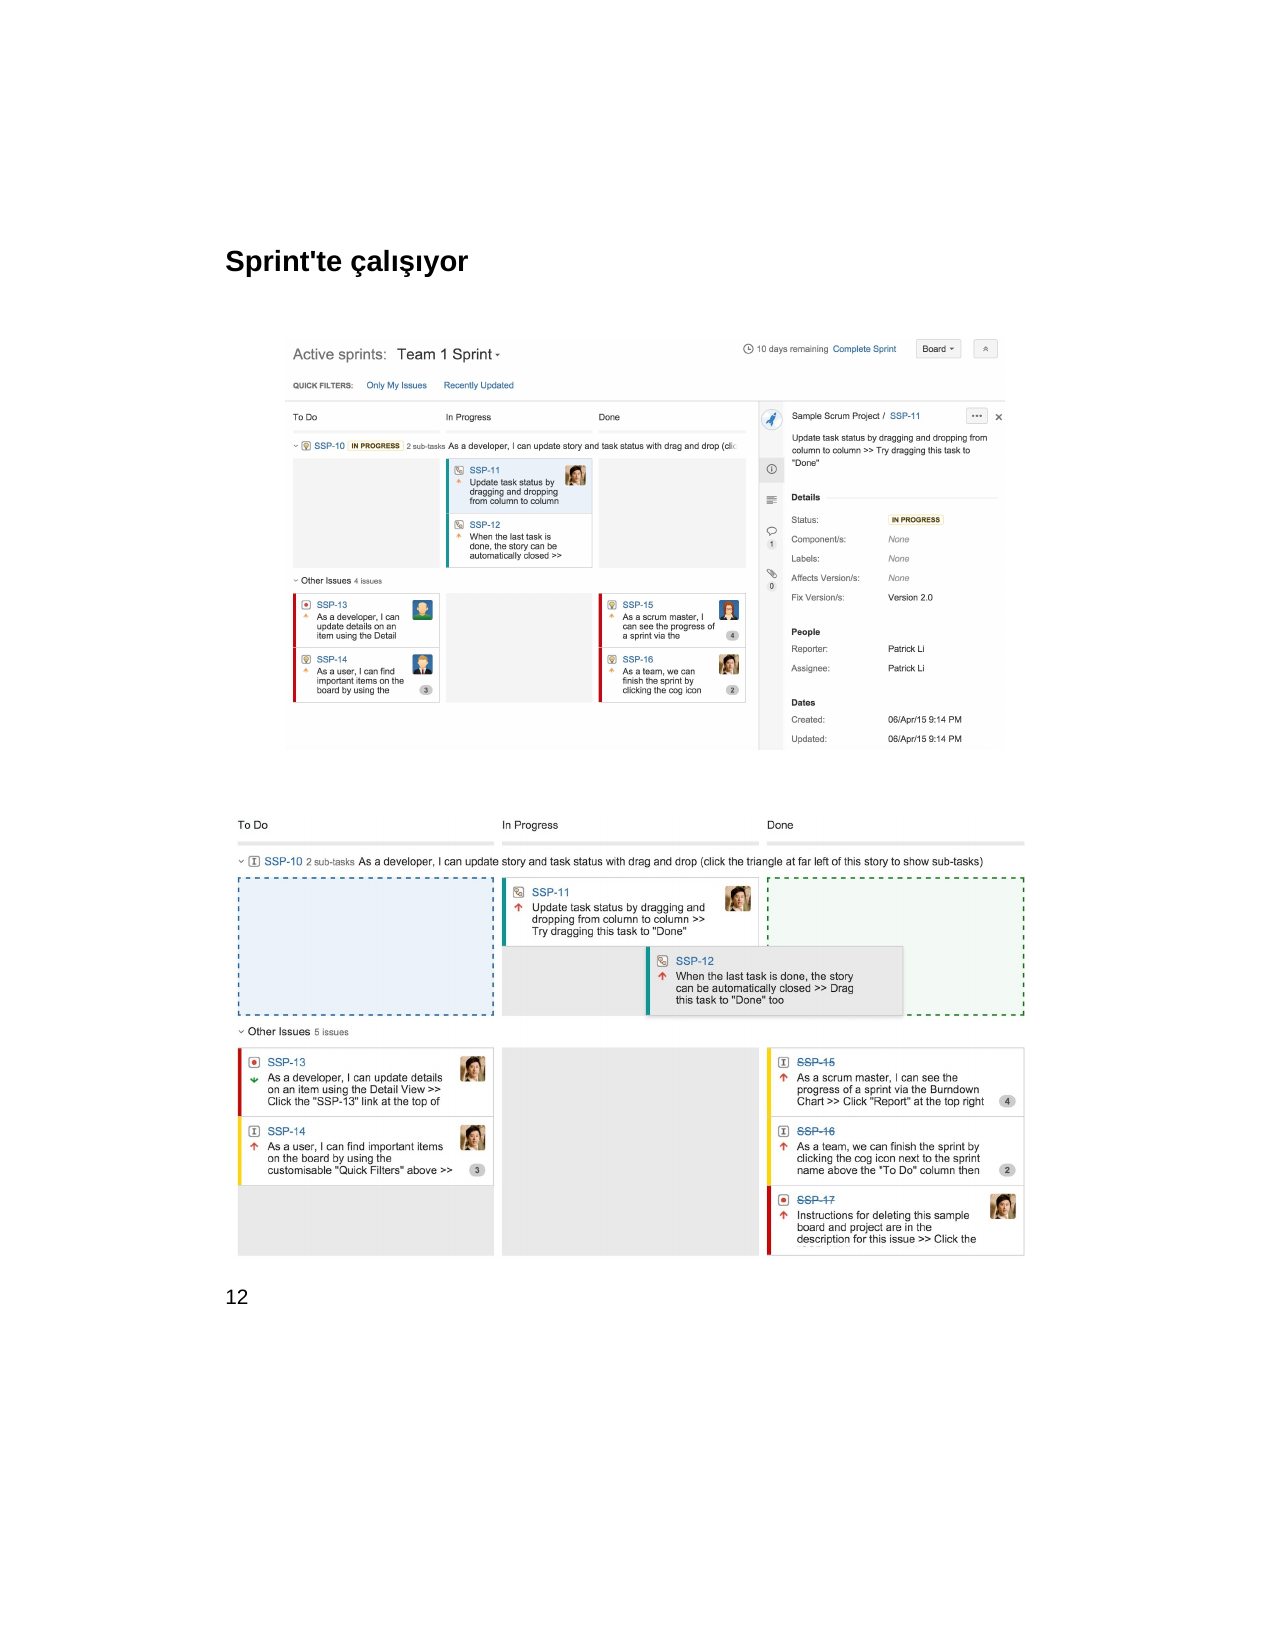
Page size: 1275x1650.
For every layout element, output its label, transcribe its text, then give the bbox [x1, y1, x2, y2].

text 12 [225, 1285, 1219, 1309]
text Sprint'te çalışıyor [225, 244, 1219, 278]
picture [284, 338, 1006, 750]
picture [232, 818, 1026, 1258]
